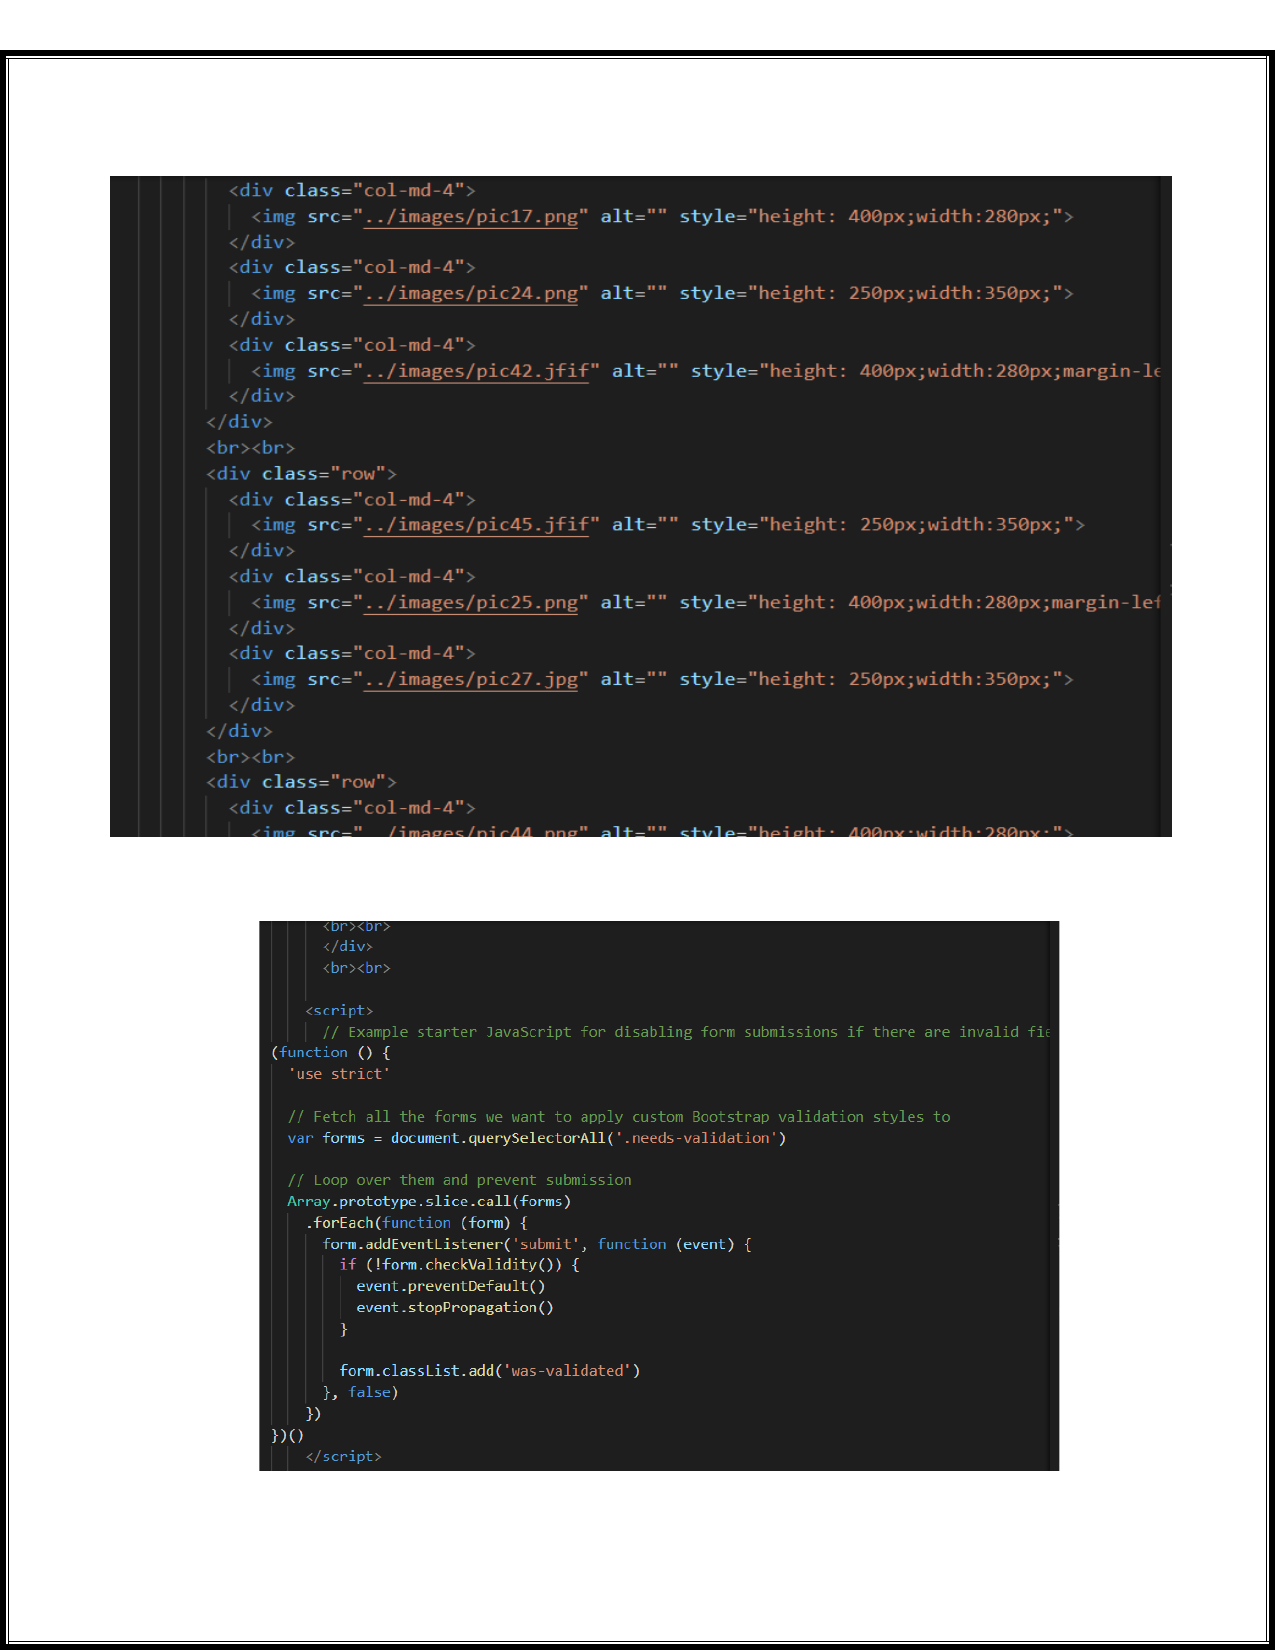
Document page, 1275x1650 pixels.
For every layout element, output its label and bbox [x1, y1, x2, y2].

picture [110, 176, 1172, 837]
picture [259, 921, 1060, 1471]
